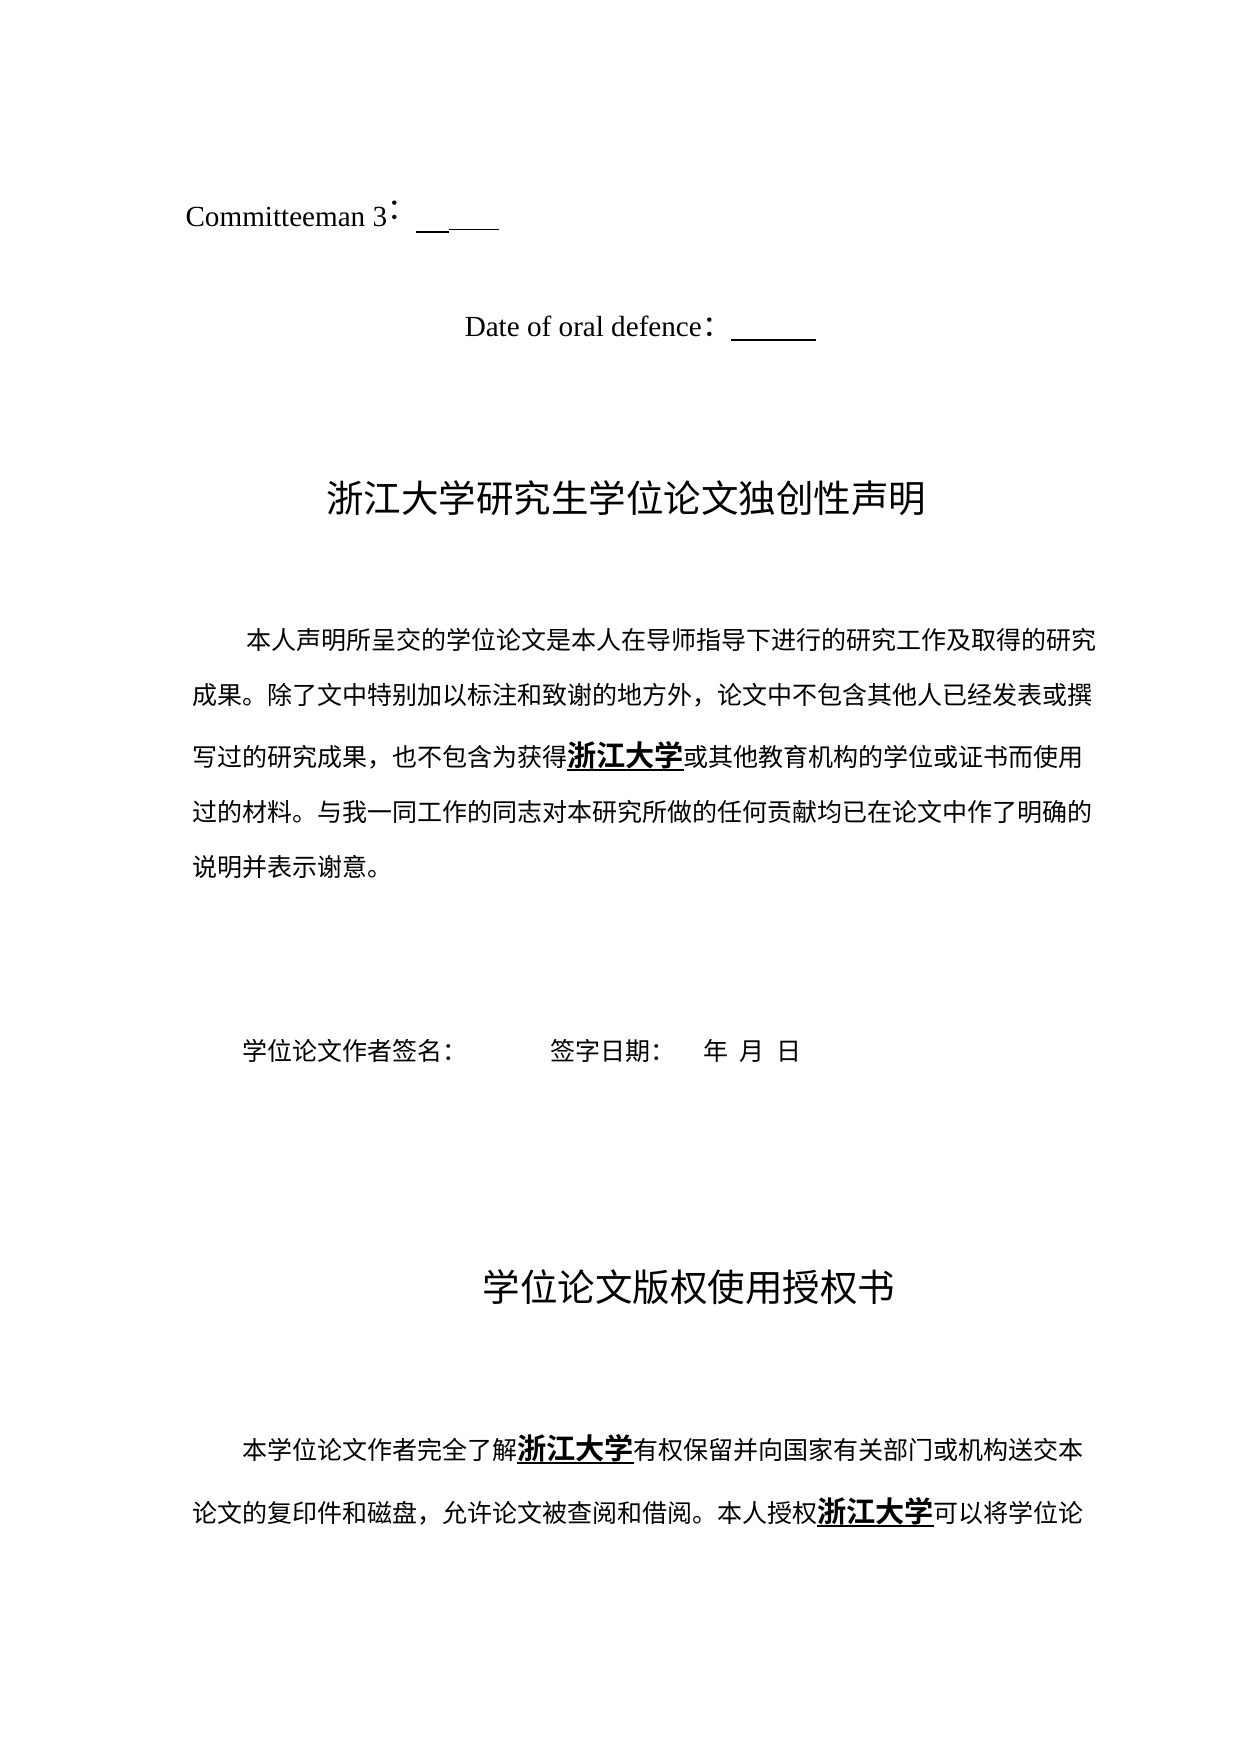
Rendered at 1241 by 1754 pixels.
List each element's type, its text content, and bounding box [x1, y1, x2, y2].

text Committeeman 3： [127, 177, 1110, 242]
text 浙江大学研究生学位论文独创性声明 [142, 464, 1110, 529]
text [192, 1426, 1104, 1531]
text 学位论文版权使用授权书 [192, 1258, 1110, 1312]
text 本人声明所呈交的学位论文是本人在导师指导下进行的研究工作及取得的研究成果。除了文中特别加以标注和致谢的地方外，论文中不包含其他人已经发表或撰写过的研究成果，也不包含为获得浙江大学或其他教育机构的学位或证书而使用过的材料。与我一同工作的同志对本研究所做的任何贡献均已在论文中作了明确的说明并表示谢意。 [192, 621, 1106, 883]
text 学位论文作者签名： 签字日期： 年 月 日 [192, 1031, 1110, 1067]
text Date of oral defence： [127, 291, 1110, 356]
